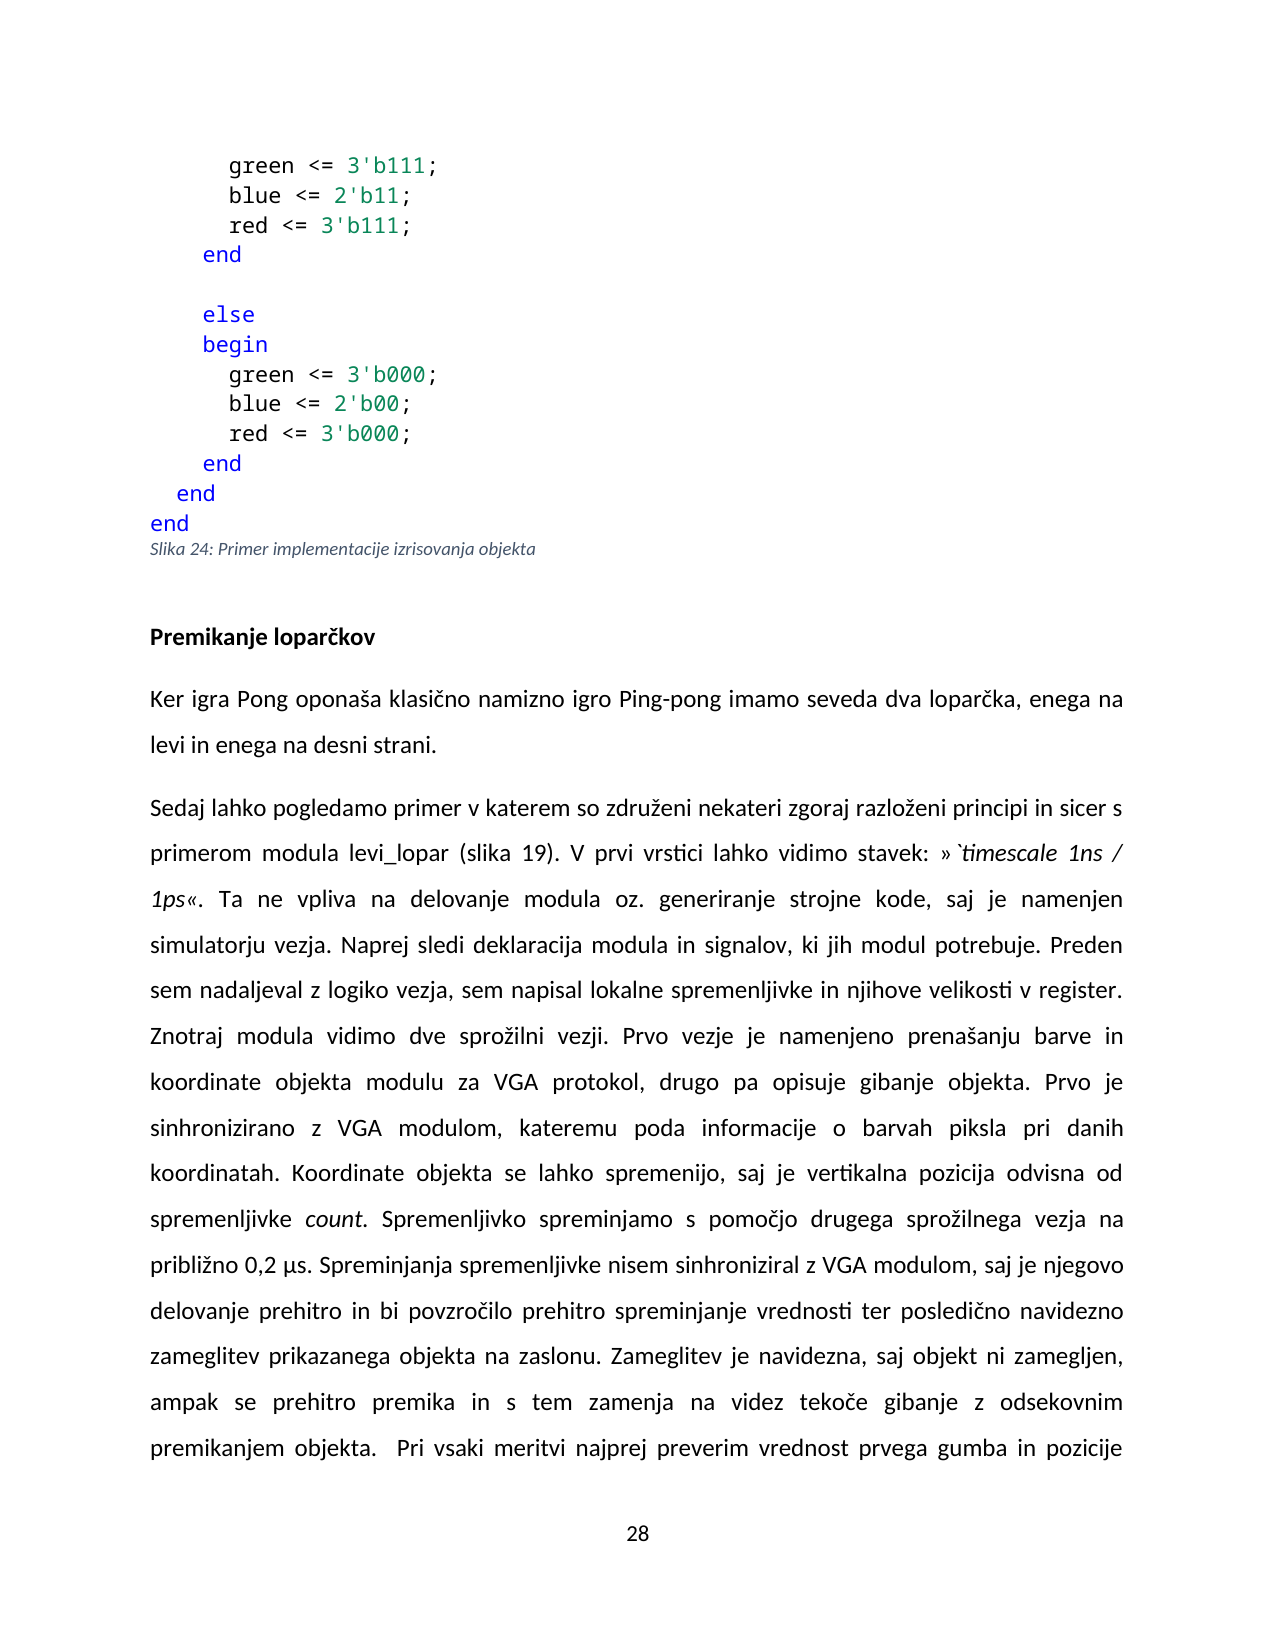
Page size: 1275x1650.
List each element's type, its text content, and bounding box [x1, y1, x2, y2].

text else [150, 299, 1125, 329]
text blue <= 2'b00; [150, 388, 1125, 418]
text red <= 3'b000; [150, 418, 1125, 448]
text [150, 792, 1125, 1462]
text Premikanje loparčkov [150, 621, 1125, 652]
text blue <= 2'b11; [150, 180, 1125, 209]
text end [150, 239, 1125, 269]
text red <= 3'b111; [150, 209, 1125, 239]
text begin [150, 329, 1125, 358]
text green <= 3'b000; [150, 358, 1125, 388]
text end [150, 448, 1125, 478]
text green <= 3'b111; [150, 150, 1125, 180]
text Ker igra Pong oponaša klasično namizno igro Ping-pong imamo seveda dva loparčka, enega na levi in enega na desni strani. [150, 684, 1125, 760]
text end [150, 478, 1125, 507]
text end [150, 507, 1125, 537]
